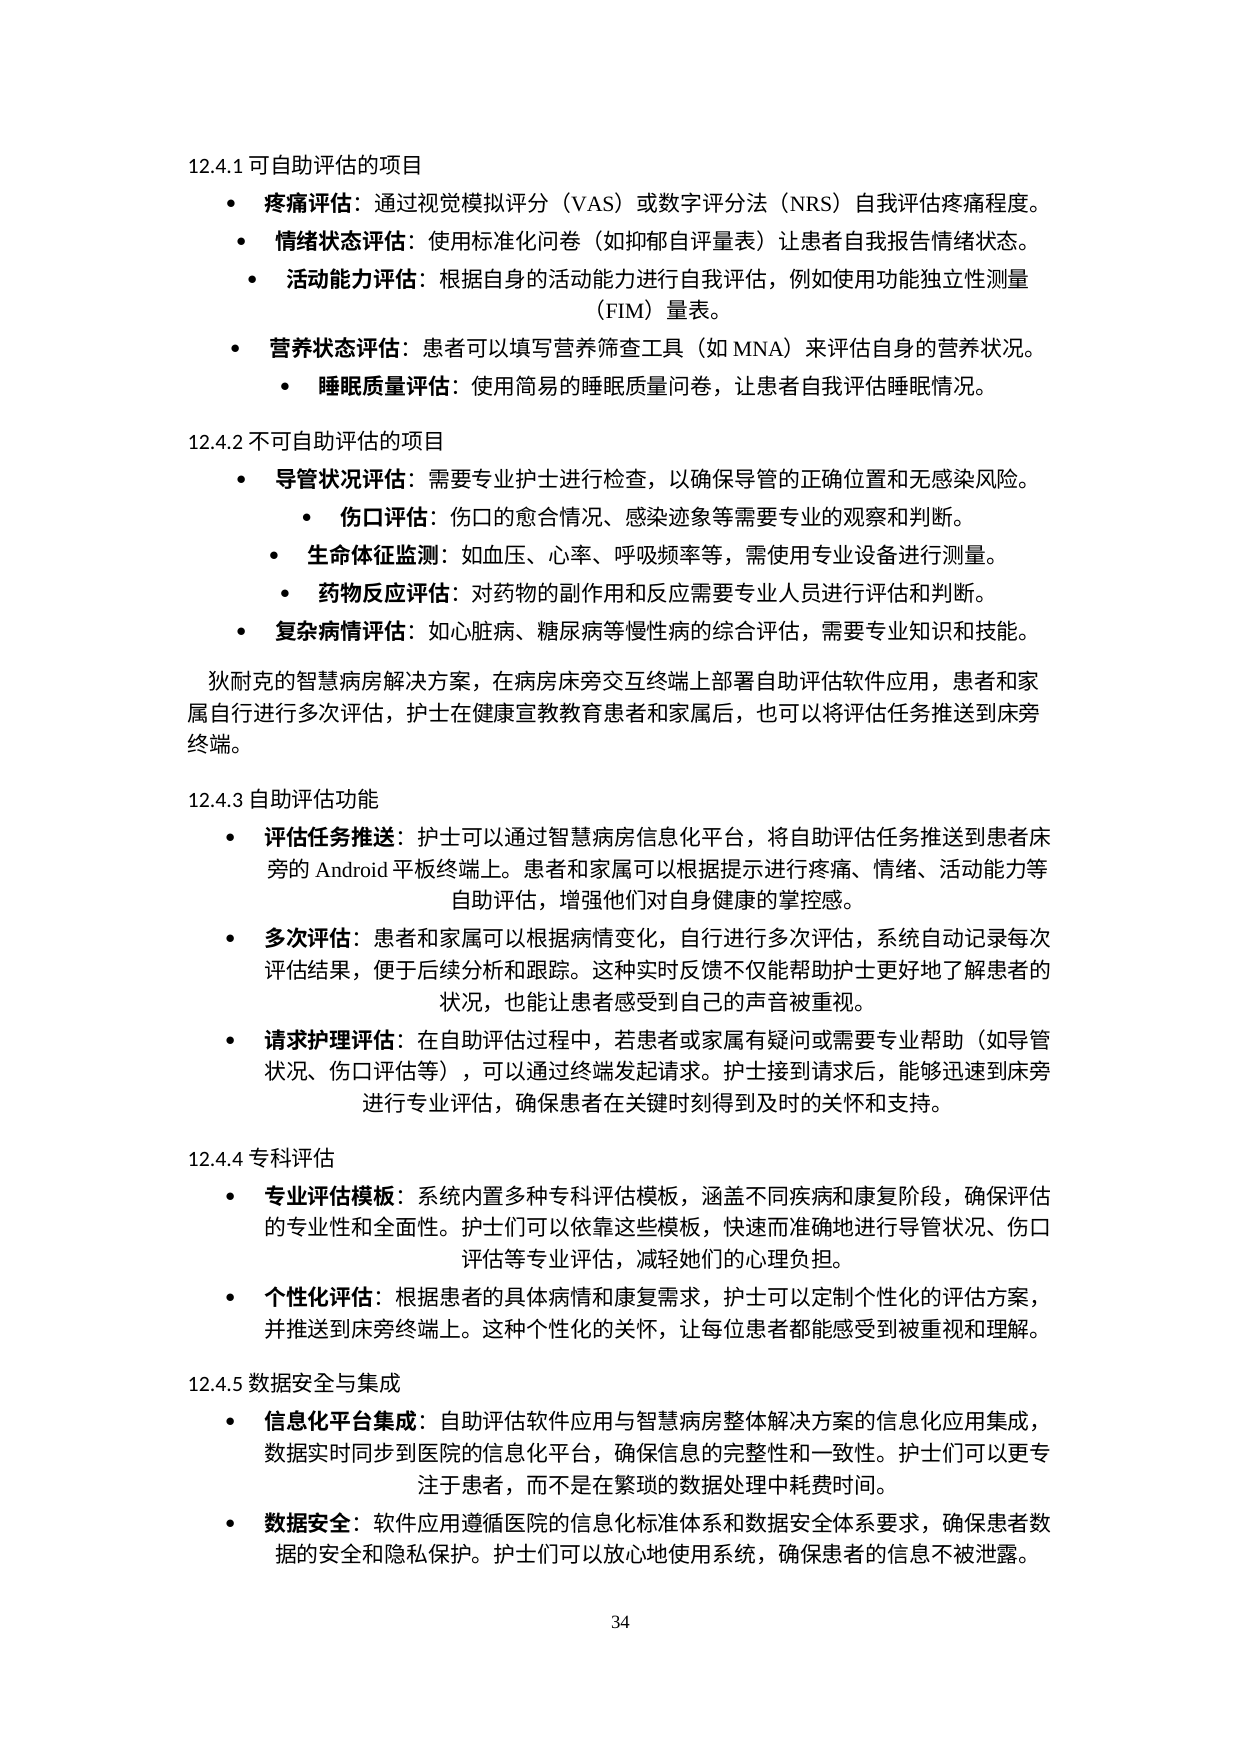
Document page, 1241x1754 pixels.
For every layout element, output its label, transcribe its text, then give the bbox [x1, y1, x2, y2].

list 评估任务推送：护士可以通过智慧病房信息化平台，将自助评估任务推送到患者床旁的Android平板终端上。患者和家属可以根据提示进行疼痛、情绪、活动能力等自助评估，增强他们对自身健康的掌控感。 [225, 820, 1053, 915]
subtitle 专科评估 [187, 1143, 1053, 1172]
subtitle 数据安全与集成 [187, 1368, 1053, 1398]
list 多次评估：患者和家属可以根据病情变化，自行进行多次评估，系统自动记录每次评估结果，便于后续分析和跟踪。这种实时反馈不仅能帮助护士更好地了解患者的状况，也能让患者感受到自己的声音被重视。 [225, 921, 1053, 1016]
list 数据安全：软件应用遵循医院的信息化标准体系和数据安全体系要求，确保患者数据的安全和隐私保护。护士们可以放心地使用系统，确保患者的信息不被泄露。 [225, 1506, 1053, 1569]
list 情绪状态评估：使用标准化问卷（如抑郁自评量表）让患者自我报告情绪状态。 [225, 224, 1053, 256]
list 药物反应评估：对药物的副作用和反应需要专业人员进行评估和判断。 [225, 576, 1053, 607]
list 信息化平台集成：自助评估软件应用与智慧病房整体解决方案的信息化应用集成，数据实时同步到医院的信息化平台，确保信息的完整性和一致性。护士们可以更专注于患者，而不是在繁琐的数据处理中耗费时间。 [225, 1404, 1053, 1499]
subtitle 自助评估功能 [187, 784, 1053, 814]
list 营养状态评估：患者可以填写营养筛查工具（如MNA）来评估自身的营养状况。 [225, 331, 1053, 363]
list 疼痛评估：通过视觉模拟评分（VAS）或数字评分法（NRS）自我评估疼痛程度。 [225, 186, 1053, 218]
list 专业评估模板：系统内置多种专科评估模板，涵盖不同疾病和康复阶段，确保评估的专业性和全面性。护士们可以依靠这些模板，快速而准确地进行导管状况、伤口评估等专业评估，减轻她们的心理负担。 [225, 1179, 1053, 1274]
subtitle 不可自助评估的项目 [187, 426, 1053, 456]
subtitle 可自助评估的项目 [187, 150, 1053, 180]
list 伤口评估：伤口的愈合情况、感染迹象等需要专业的观察和判断。 [225, 500, 1053, 532]
text 狄耐克的智慧病房解决方案，在病房床旁交互终端上部署自助评估软件应用，患者和家属自行进行多次评估，护士在健康宣教教育患者和家属后，也可以将评估任务推送到床旁终端。 [187, 664, 1053, 759]
list 导管状况评估：需要专业护士进行检查，以确保导管的正确位置和无感染风险。 [225, 462, 1053, 494]
list 睡眠质量评估：使用简易的睡眠质量问卷，让患者自我评估睡眠情况。 [225, 369, 1053, 401]
list 生命体征监测：如血压、心率、呼吸频率等，需使用专业设备进行测量。 [225, 538, 1053, 569]
list 请求护理评估：在自助评估过程中，若患者或家属有疑问或需要专业帮助（如导管状况、伤口评估等），可以通过终端发起请求。护士接到请求后，能够迅速到床旁进行专业评估，确保患者在关键时刻得到及时的关怀和支持。 [225, 1023, 1053, 1118]
list 个性化评估：根据患者的具体病情和康复需求，护士可以定制个性化的评估方案，并推送到床旁终端上。这种个性化的关怀，让每位患者都能感受到被重视和理解。 [225, 1280, 1053, 1343]
list 复杂病情评估：如心脏病、糖尿病等慢性病的综合评估，需要专业知识和技能。 [225, 614, 1053, 645]
list 活动能力评估：根据自身的活动能力进行自我评估，例如使用功能独立性测量（FIM）量表。 [225, 262, 1053, 325]
